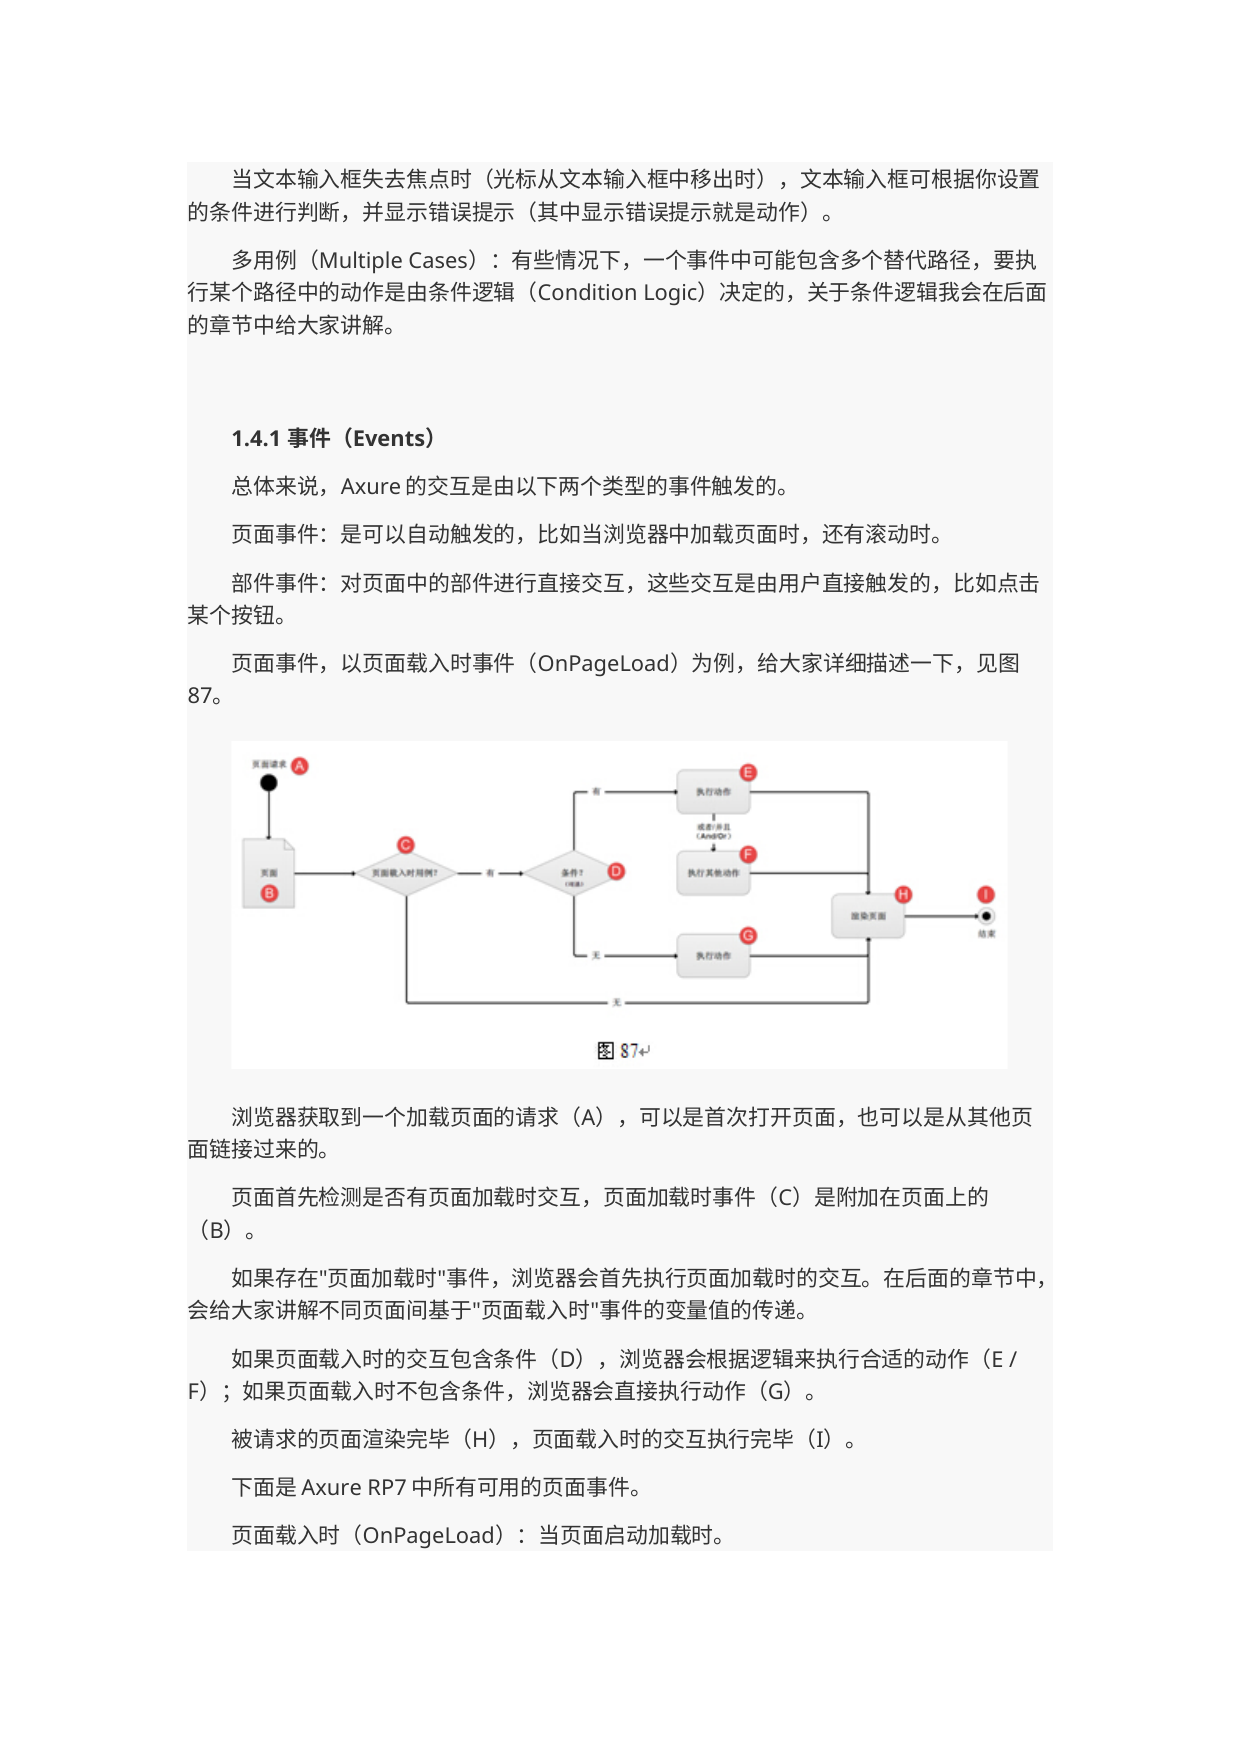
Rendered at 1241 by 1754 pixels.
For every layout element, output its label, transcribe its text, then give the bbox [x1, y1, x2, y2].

text 被请求的页面渲染完毕（H），页面载入时的交互执行完毕（I）。 [187, 1422, 1053, 1454]
text 浏览器获取到一个加载页面的请求（A），可以是首次打开页面，也可以是从其他页面链接过来的。 [187, 1099, 1053, 1164]
text 多用例（Multiple Cases）：有些情况下，一个事件中可能包含多个替代路径，要执行某个路径中的动作是由条件逻辑（Condition Logic）决定的，关于条件逻辑我会在后面的章节中给大家讲解。 [187, 243, 1053, 405]
text 如果存在"页面加载时"事件，浏览器会首先执行页面加载时的交互。在后面的章节中，会给大家讲解不同页面间基于"页面载入时"事件的变量值的传递。 [187, 1261, 1053, 1326]
text 下面是Axure RP7中所有可用的页面事件。 [187, 1470, 1053, 1503]
text 页面首先检测是否有页面加载时交互，页面加载时事件（C）是附加在页面上的（B）。 [187, 1180, 1053, 1245]
text 总体来说，Axure的交互是由以下两个类型的事件触发的。 [187, 469, 1053, 501]
text 页面事件：是可以自动触发的，比如当浏览器中加载页面时，还有滚动时。 [187, 517, 1053, 549]
text 页面事件，以页面载入时事件（OnPageLoad）为例，给大家详细描述一下，见图87。 [187, 646, 1053, 711]
picture [231, 741, 1008, 1069]
text 页面载入时（OnPageLoad）：当页面启动加载时。 [187, 1518, 1053, 1551]
text 当文本输入框失去焦点时（光标从文本输入框中移出时），文本输入框可根据你设置的条件进行判断，并显示错误提示（其中显示错误提示就是动作）。 [187, 162, 1053, 227]
text 1.4.1 事件（Events） [187, 421, 1053, 453]
text 如果页面载入时的交互包含条件（D），浏览器会根据逻辑来执行合适的动作（E / F）；如果页面载入时不包含条件，浏览器会直接执行动作（G）。 [187, 1341, 1053, 1406]
text 部件事件：对页面中的部件进行直接交互，这些交互是由用户直接触发的，比如点击某个按钮。 [187, 565, 1053, 630]
